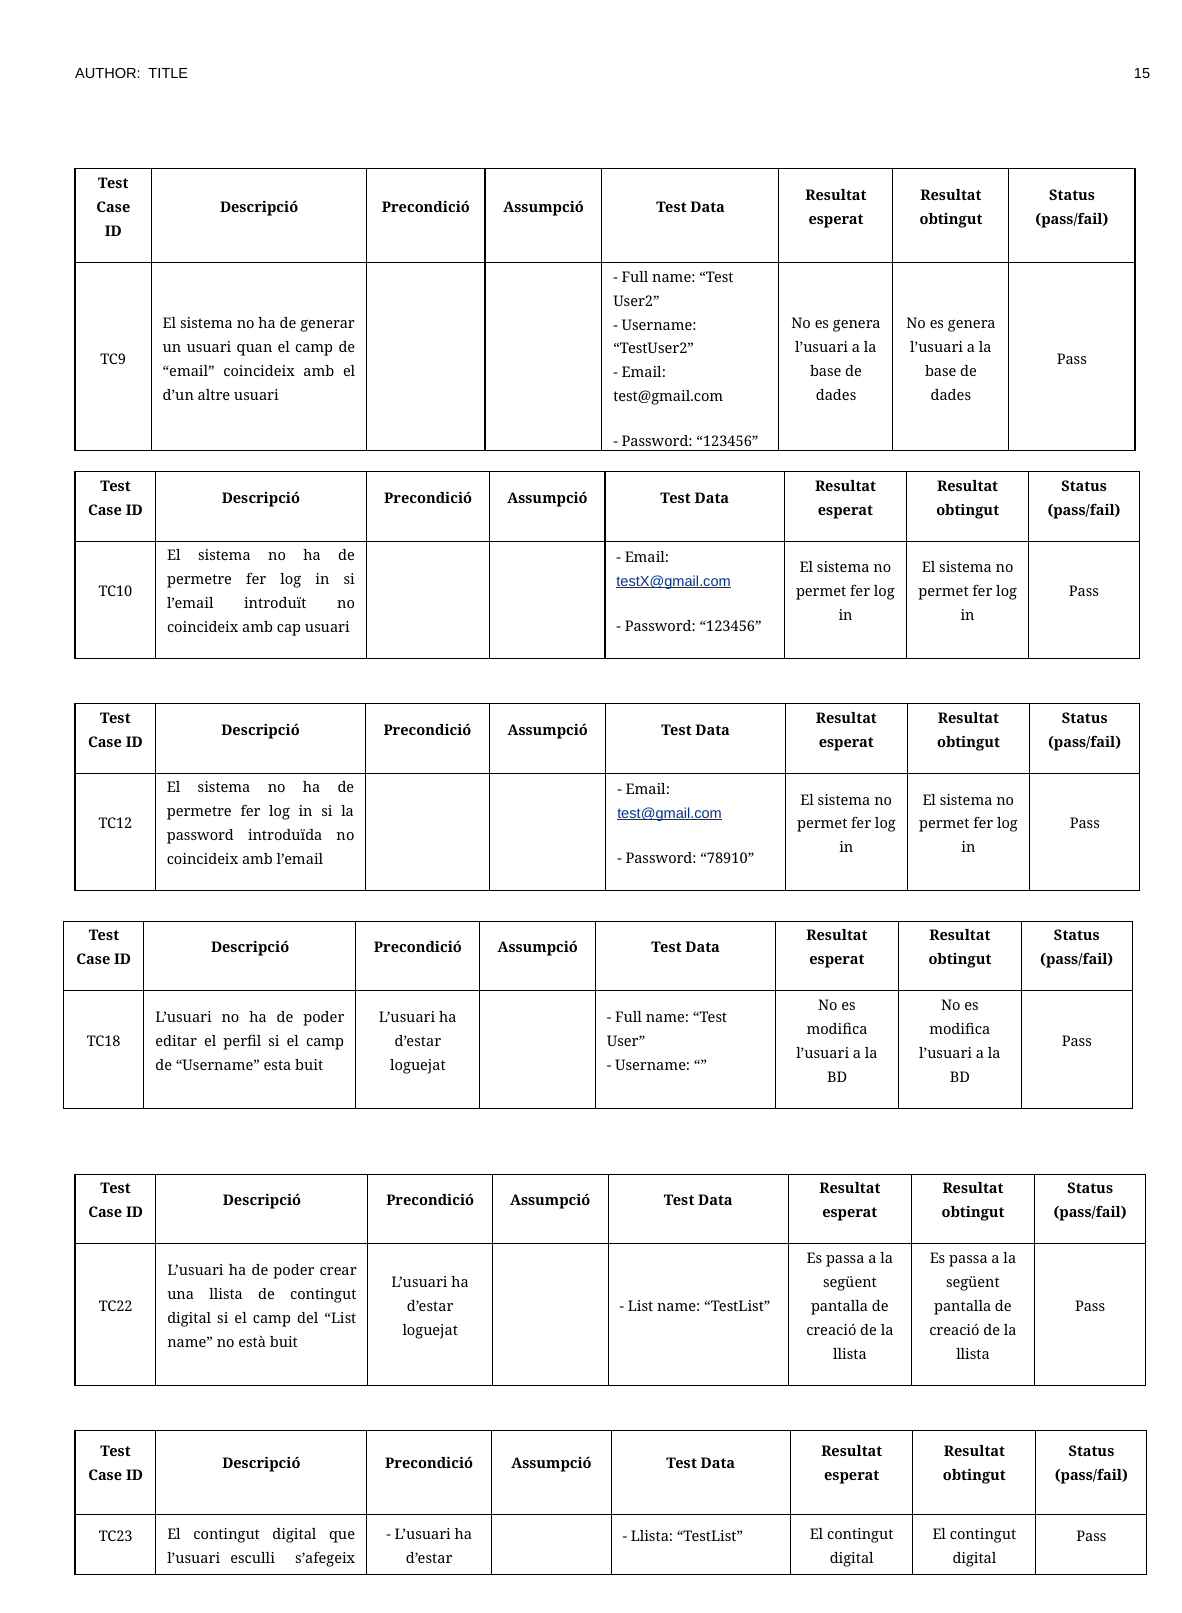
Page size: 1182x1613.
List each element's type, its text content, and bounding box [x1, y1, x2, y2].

table_cell TC9 [76, 263, 151, 450]
table_cell TC23 [76, 1515, 155, 1574]
table_header Precondició [368, 1175, 492, 1243]
table_header Descripció [156, 704, 365, 773]
table_header Resultat esperat [789, 1175, 911, 1243]
table_header Precondició [356, 922, 479, 990]
table_header Descripció [156, 1175, 367, 1243]
table_header Precondició [367, 169, 484, 262]
table_cell - Llista: “TestList” - Pel·licula: “Scarface” [612, 1515, 790, 1574]
table_cell El sistema no ha de generar un usuari quan el camp de “email” coincideix amb el d’un altre usuari [152, 263, 366, 450]
table_header Test Case ID [76, 1431, 155, 1514]
table_header Status (pass/fail) [1009, 169, 1134, 262]
table_cell Pass [1036, 1515, 1146, 1574]
table_cell - Full name: “Test User2” - Username: “TestUser2” - Email: test@gmail.com - Password: “123456” [602, 263, 778, 450]
table_cell - Email: test@gmail.com - Password: “78910” [606, 774, 785, 890]
table_cell Pass [1030, 774, 1139, 890]
table_cell El sistema no permet fer log in [785, 542, 906, 658]
table_header Descripció [156, 1431, 366, 1514]
table_header Resultat esperat [786, 704, 907, 773]
table_cell El sistema no ha de permetre fer log in si l’email introduït no coincideix amb cap usuari [156, 542, 366, 658]
table_cell TC22 [76, 1244, 155, 1385]
table_header Status (pass/fail) [1030, 704, 1139, 773]
table_header Test Case ID [64, 922, 143, 990]
table_cell El sistema no permet fer log in [908, 774, 1029, 890]
table_header Resultat esperat [779, 169, 892, 262]
table_header Test Case ID [76, 472, 155, 541]
table_header Descripció [152, 169, 366, 262]
table_cell El sistema no permet fer log in [907, 542, 1028, 658]
table_cell L’usuari ha d’estar loguejat [356, 991, 479, 1108]
table_header Assumpció [490, 472, 604, 541]
table_cell L’usuari no ha de poder editar el perfil si el camp de “Username” esta buit [144, 991, 355, 1108]
table_cell [490, 774, 605, 890]
table_cell El sistema no permet fer log in [786, 774, 907, 890]
table_cell No es genera l’usuari a la base de dades [779, 263, 892, 450]
table_header Status (pass/fail) [1029, 472, 1139, 541]
table_cell El contingut digital s’afegeix a la llista [791, 1515, 912, 1574]
table_header Resultat esperat [791, 1431, 912, 1514]
table_cell TC18 [64, 991, 143, 1108]
table_cell No es modifica l’usuari a la BD [776, 991, 898, 1108]
table_header Status (pass/fail) [1035, 1175, 1145, 1243]
table_header Test Case ID [76, 169, 151, 262]
table_cell Pass [1035, 1244, 1145, 1385]
table_cell L’usuari ha de poder crear una llista de contingut digital si el camp del “List name” no està buit [156, 1244, 367, 1385]
table_header Assumpció [480, 922, 595, 990]
table_header Test Data [612, 1431, 790, 1514]
table_cell - Full name: “Test User” - Username: “” [596, 991, 775, 1108]
table_header Resultat obtingut [907, 472, 1028, 541]
table_cell - List name: “TestList” [609, 1244, 788, 1385]
table_header Resultat obtingut [908, 704, 1029, 773]
table_header Resultat obtingut [899, 922, 1021, 990]
table_header Precondició [367, 472, 489, 541]
table_header Assumpció [486, 169, 601, 262]
table_header Test Case ID [76, 704, 155, 773]
table_header Resultat esperat [785, 472, 906, 541]
table_cell [366, 774, 489, 890]
table_header Status (pass/fail) [1022, 922, 1132, 990]
table_header Test Data [606, 472, 784, 541]
table_cell Pass [1029, 542, 1139, 658]
table_header Test Data [602, 169, 778, 262]
table_cell - Email: testX@gmail.com - Password: “123456” [606, 542, 784, 658]
table_cell No es genera l’usuari a la base de dades [893, 263, 1008, 450]
table_cell El contingut digital s’afegeix a la llista [913, 1515, 1035, 1574]
table_header Descripció [144, 922, 355, 990]
table_header Resultat obtingut [893, 169, 1008, 262]
table_cell [486, 263, 601, 450]
table_cell TC10 [76, 542, 155, 658]
table_cell [490, 542, 604, 658]
table_header Descripció [156, 472, 366, 541]
table_cell [480, 991, 595, 1108]
table_cell L’usuari ha d’estar loguejat [368, 1244, 492, 1385]
table_cell Es passa a la següent pantalla de creació de la llista [789, 1244, 911, 1385]
table_cell - L’usuari ha d’estar loguejat - L’usuari ha de tenir una llista creada [367, 1515, 491, 1574]
table_header Test Data [606, 704, 785, 773]
table_header Assumpció [490, 704, 605, 773]
table_header Resultat esperat [776, 922, 898, 990]
table_cell Pass [1009, 263, 1134, 450]
table_header Assumpció [493, 1175, 608, 1243]
table_cell Pass [1022, 991, 1132, 1108]
table_header Assumpció [492, 1431, 611, 1514]
table_header Precondició [367, 1431, 491, 1514]
table_header Status (pass/fail) [1036, 1431, 1146, 1514]
table_header Test Case ID [76, 1175, 155, 1243]
table_cell Es passa a la següent pantalla de creació de la llista [912, 1244, 1034, 1385]
table_cell [367, 263, 484, 450]
table_header Resultat obtingut [913, 1431, 1035, 1514]
table_cell [367, 542, 489, 658]
table_cell [493, 1244, 608, 1385]
table_cell TC12 [76, 774, 155, 890]
table_cell [492, 1515, 611, 1574]
table_header Test Data [596, 922, 775, 990]
table_cell No es modifica l’usuari a la BD [899, 991, 1021, 1108]
table_header Precondició [366, 704, 489, 773]
table_header Resultat obtingut [912, 1175, 1034, 1243]
table_header Test Data [609, 1175, 788, 1243]
table_cell El sistema no ha de permetre fer log in si la password introduïda no coincideix amb l’email [156, 774, 365, 890]
table_cell El contingut digital que l’usuari esculli s’afegeix correctament a la llista de contingut digital [156, 1515, 366, 1574]
